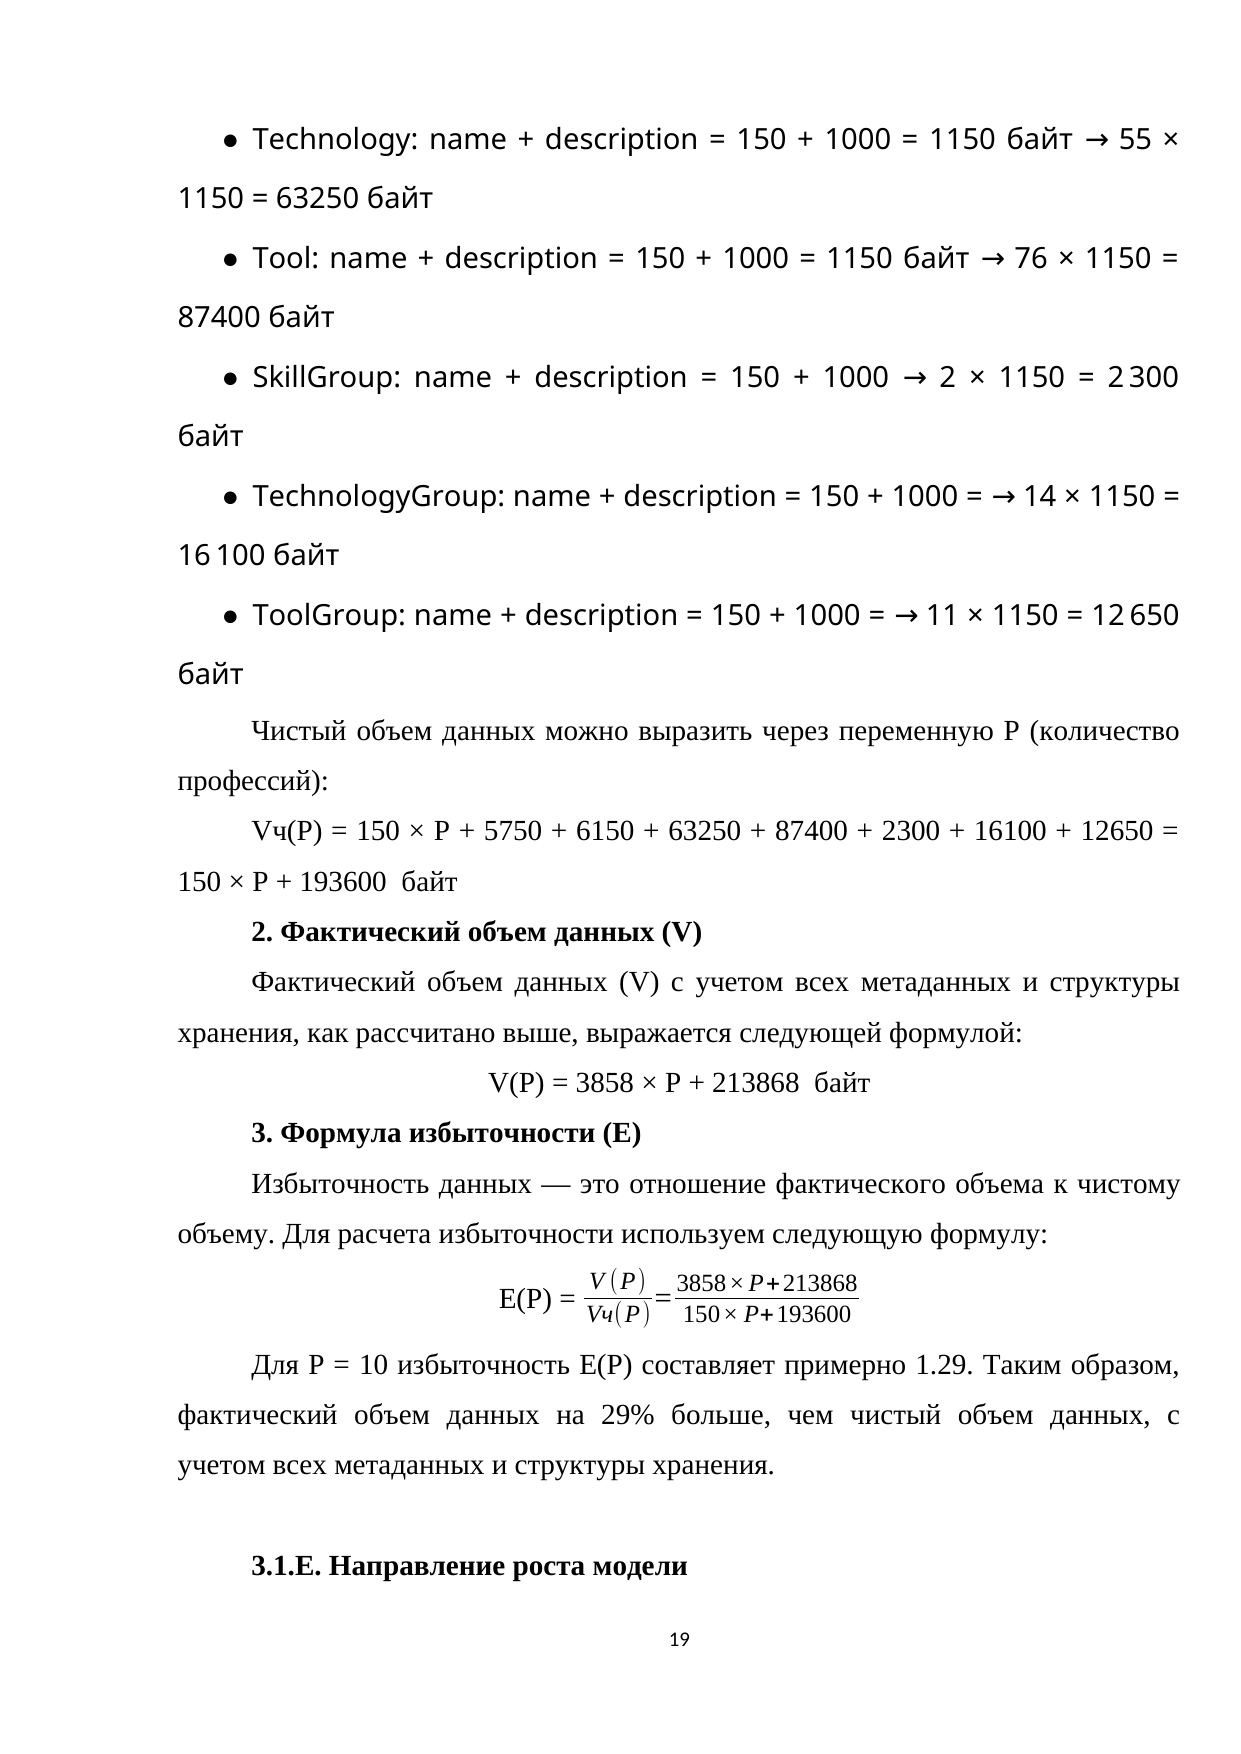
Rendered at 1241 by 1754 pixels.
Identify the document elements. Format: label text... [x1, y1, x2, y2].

text E(P) = [177, 1266, 1181, 1330]
text Vч(P) = 150 × P + 5750 + 6150 + 63250 + 87400 + 2300 + 16100 + 12650 = 150 × P + 193600 байт [177, 813, 1181, 897]
text Фактический объем данных (V) с учетом всех метаданных и структуры хранения, как рассчитано выше, выражается следующей формулой: [177, 964, 1181, 1048]
text Избыточность данных — это отношение фактического объема к чистому объему. Для расчета избыточности используем следующую формулу: [177, 1166, 1181, 1249]
text 3. Формула избыточности (E) [177, 1115, 1181, 1149]
text V(P) = 3858 × P + 213868 байт [177, 1065, 1181, 1099]
text 3.1.E. Направление роста модели [177, 1548, 1181, 1582]
text Для P = 10 избыточность E(P) составляет примерно 1.29. Таким образом, фактический объем данных на 29% больше, чем чистый объем данных, с учетом всех метаданных и структуры хранения. [177, 1347, 1181, 1481]
text 2. Фактический объем данных (V) [177, 914, 1181, 948]
text Чистый объем данных можно выразить через переменную P (количество профессий): [177, 713, 1181, 797]
